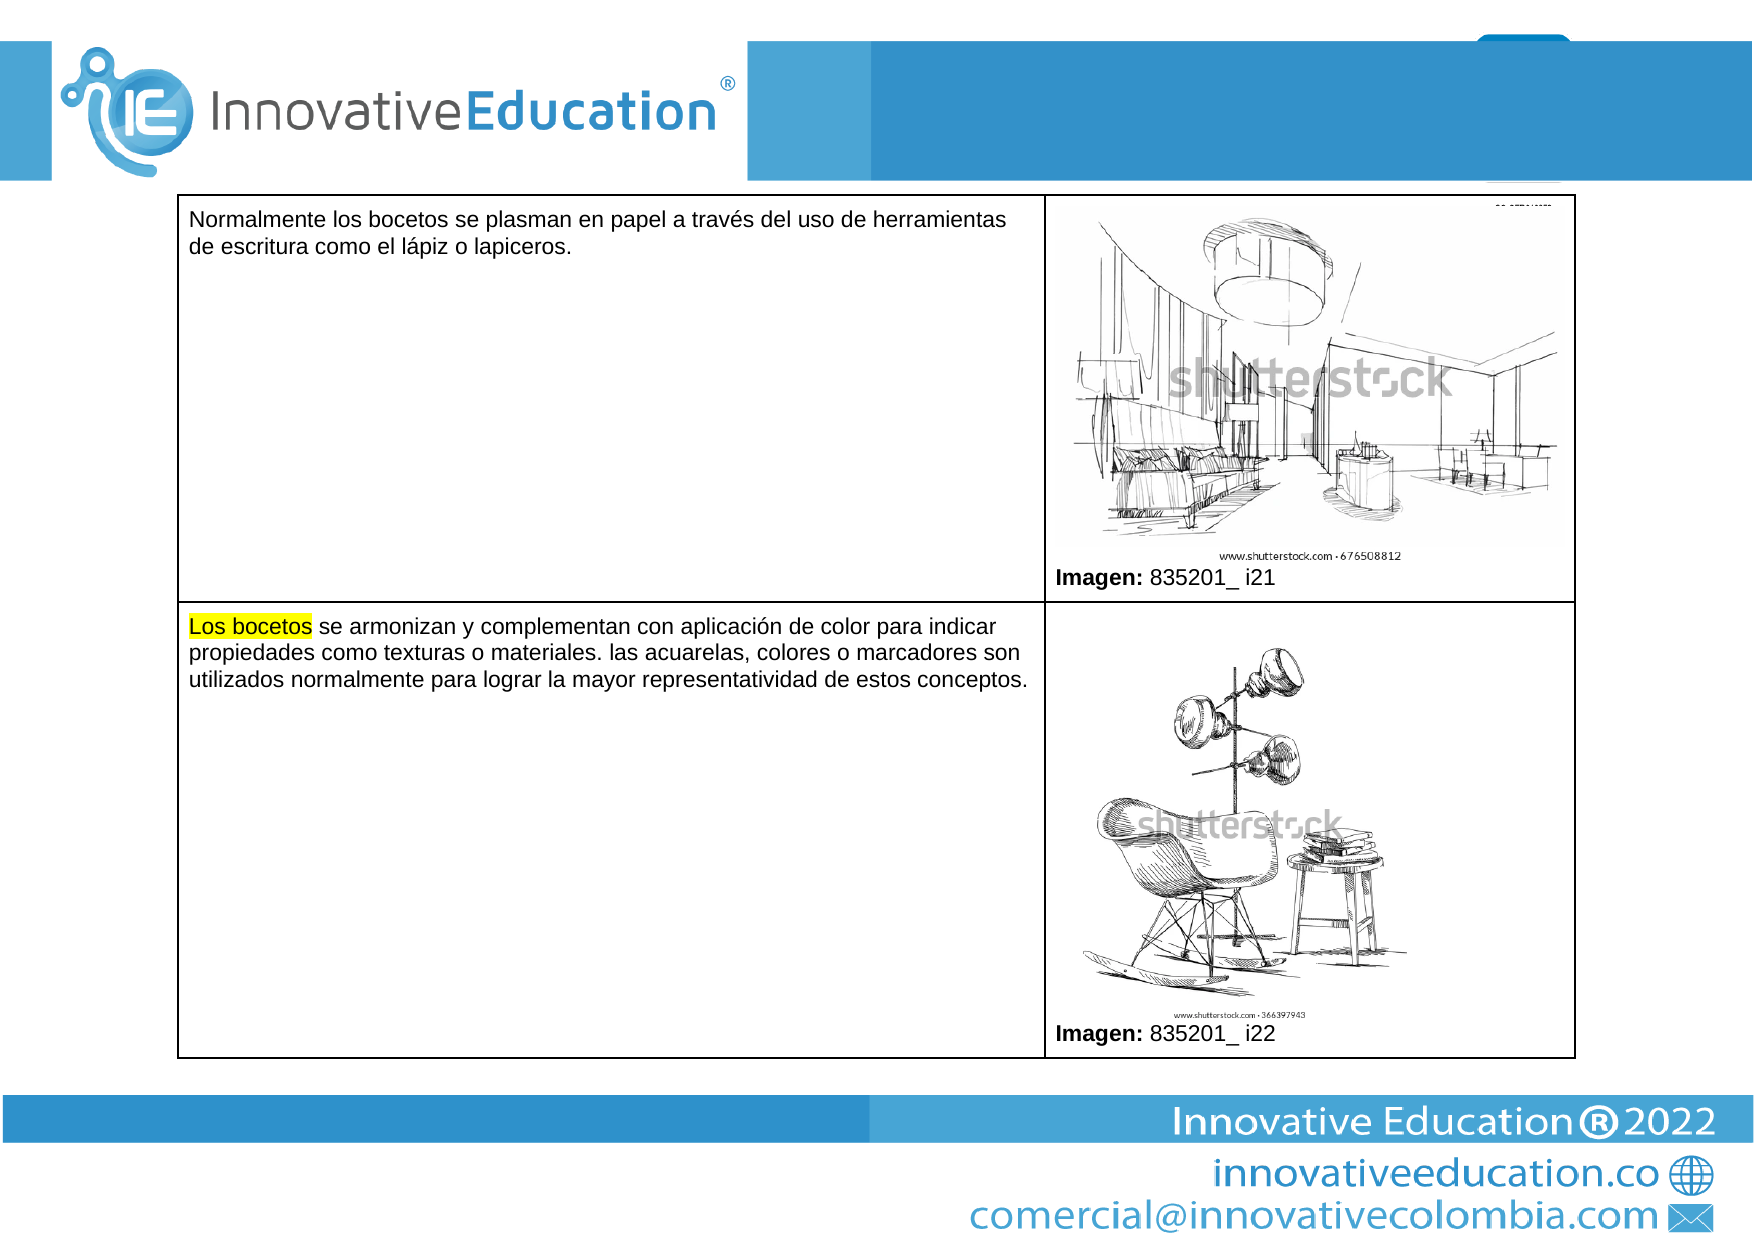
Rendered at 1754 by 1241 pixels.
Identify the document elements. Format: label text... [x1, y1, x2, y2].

picture [2, 1093, 1754, 1239]
picture [1055, 639, 1424, 1021]
table_cell Normalmente los bocetos se plasman en papel a través del uso de herramientas de escritura como el lápiz o lapiceros. [179, 196, 1044, 601]
picture [0, 28, 1752, 194]
picture [1055, 206, 1565, 564]
table_cell Los bocetos se armonizan y complementan con aplicación de color para indicar propiedades como texturas o materiales. las acuarelas, colores o marcadores son utilizados normalmente para lograr la mayor representatividad de estos conceptos. [179, 603, 1044, 1057]
table_cell Imagen: 835201_ i21 [1046, 196, 1574, 601]
table_cell Imagen: 835201_ i22 [1046, 603, 1574, 1057]
